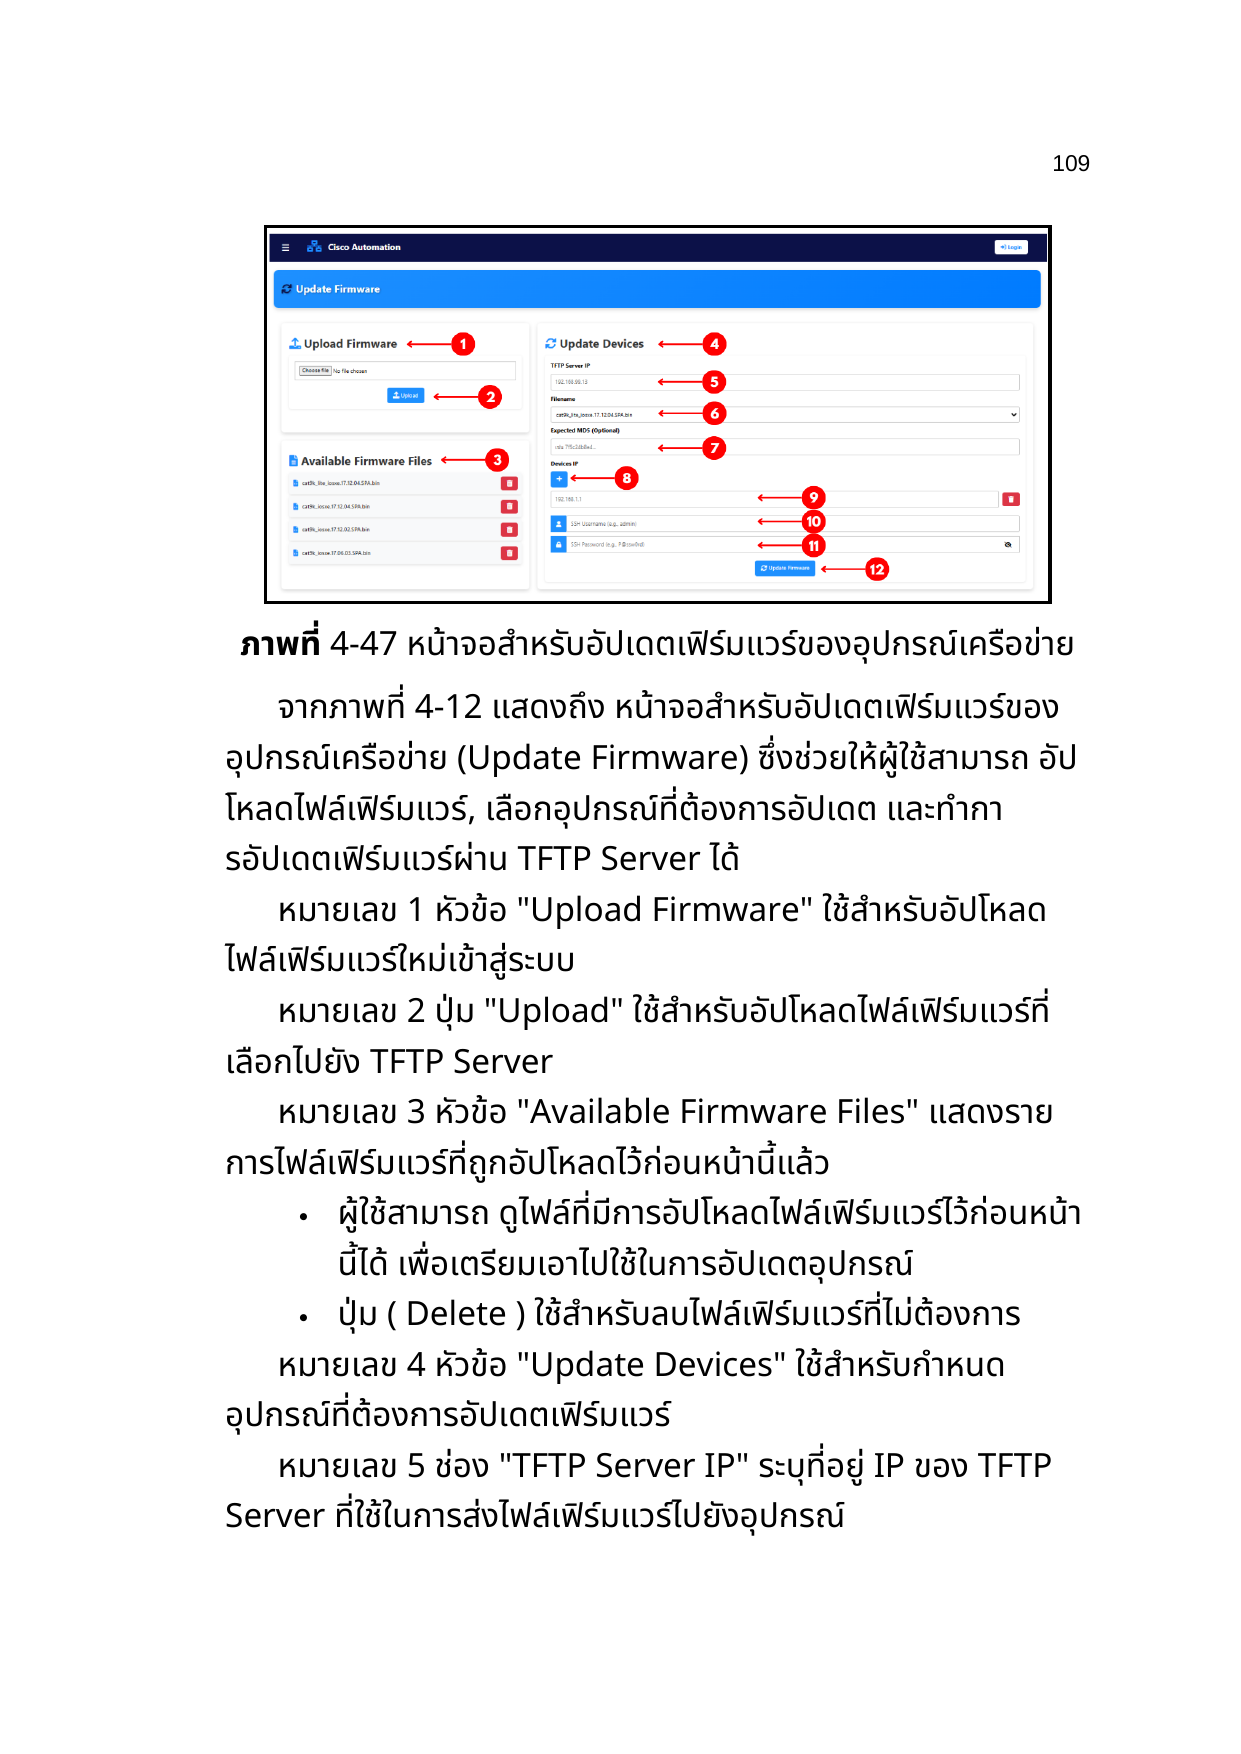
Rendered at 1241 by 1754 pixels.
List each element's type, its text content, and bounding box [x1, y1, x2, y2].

text หมายเลข 3 หัวข้อ "Available Firmware Files" แสดงรายการไฟล์เฟิร์มแวร์ที่ถูกอัปโหลดไว้ก่อนหน้านี้แล้ว [225, 1088, 1090, 1189]
picture [267, 228, 1048, 601]
list ผู้ใช้สามารถ ดูไฟล์ที่มีการอัปโหลดไฟล์เฟิร์มแวร์ไว้ก่อนหน้านี้ได้ เพื่อเตรียมเอาไปใช้ในการอัปเดตอุปกรณ์ [300, 1189, 1090, 1290]
text หมายเลข 2 ปุ่ม "Upload" ใช้สำหรับอัปโหลดไฟล์เฟิร์มแวร์ที่เลือกไปยัง TFTP Server [225, 987, 1090, 1088]
text หมายเลข 5 ช่อง "TFTP Server IP" ระบุที่อยู่ IP ของ TFTP Server ที่ใช้ในการส่งไฟล์เฟิร์มแวร์ไปยังอุปกรณ์ [225, 1442, 1090, 1543]
text จากภาพที่ 4-12 แสดงถึง หน้าจอสำหรับอัปเดตเฟิร์มแวร์ของอุปกรณ์เครือข่าย (Update Firmware) ซึ่งช่วยให้ผู้ใช้สามารถ อัปโหลดไฟล์เฟิร์มแวร์, เลือกอุปกรณ์ที่ต้องการอัปเดต และทำการอัปเดตเฟิร์มแวร์ผ่าน TFTP Server ได้ [225, 683, 1090, 886]
list ปุ่ม ( Delete ) ใช้สำหรับลบไฟล์เฟิร์มแวร์ที่ไม่ต้องการ [300, 1290, 1090, 1341]
text หมายเลข 1 หัวข้อ "Upload Firmware" ใช้สำหรับอัปโหลดไฟล์เฟิร์มแวร์ใหม่เข้าสู่ระบบ [225, 886, 1090, 987]
text หมายเลข 4 หัวข้อ "Update Devices" ใช้สำหรับกำหนดอุปกรณ์ที่ต้องการอัปเดตเฟิร์มแวร์ [225, 1341, 1090, 1442]
